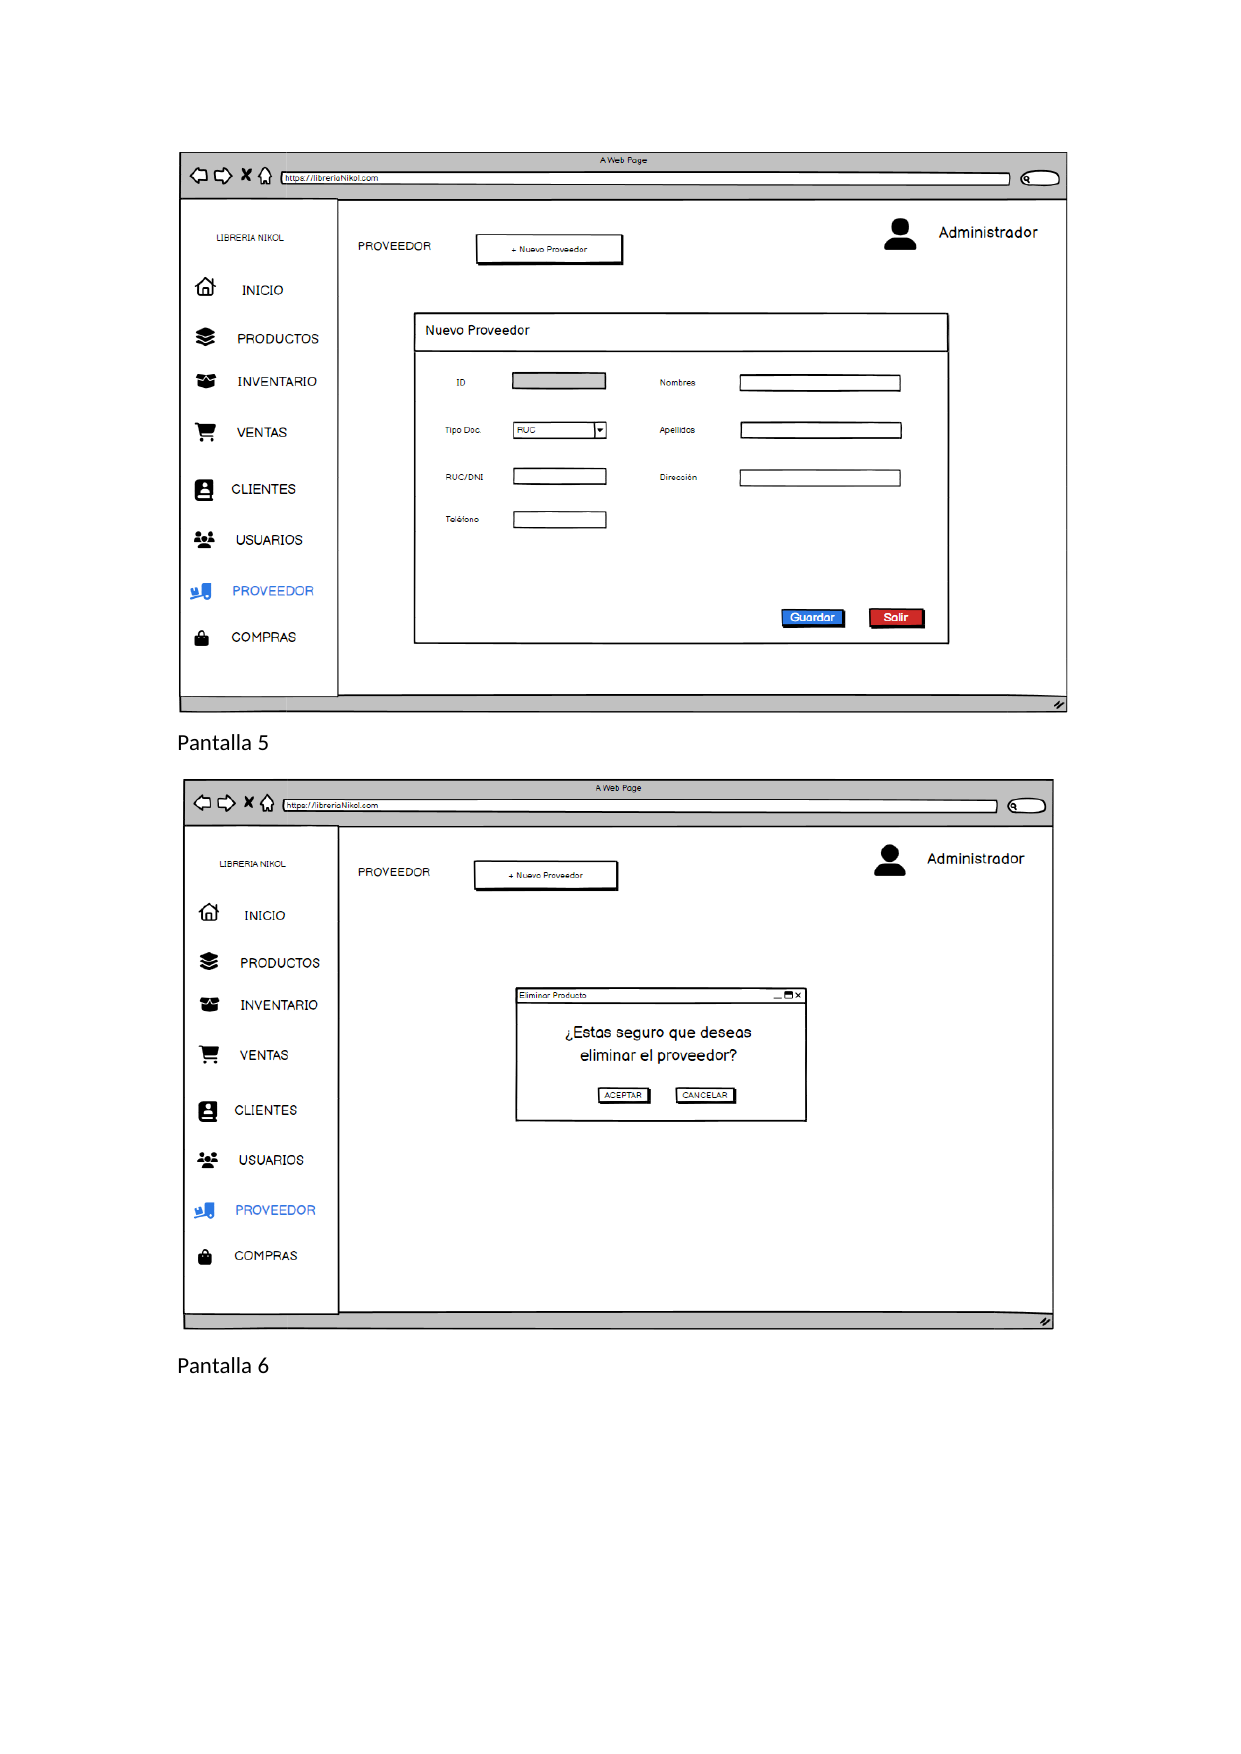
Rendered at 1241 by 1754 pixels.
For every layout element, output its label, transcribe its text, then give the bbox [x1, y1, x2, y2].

picture [182, 778, 1054, 797]
picture [178, 152, 1068, 713]
text Pantalla 5 [177, 728, 1090, 756]
text Pantalla 6 [177, 797, 1090, 1379]
